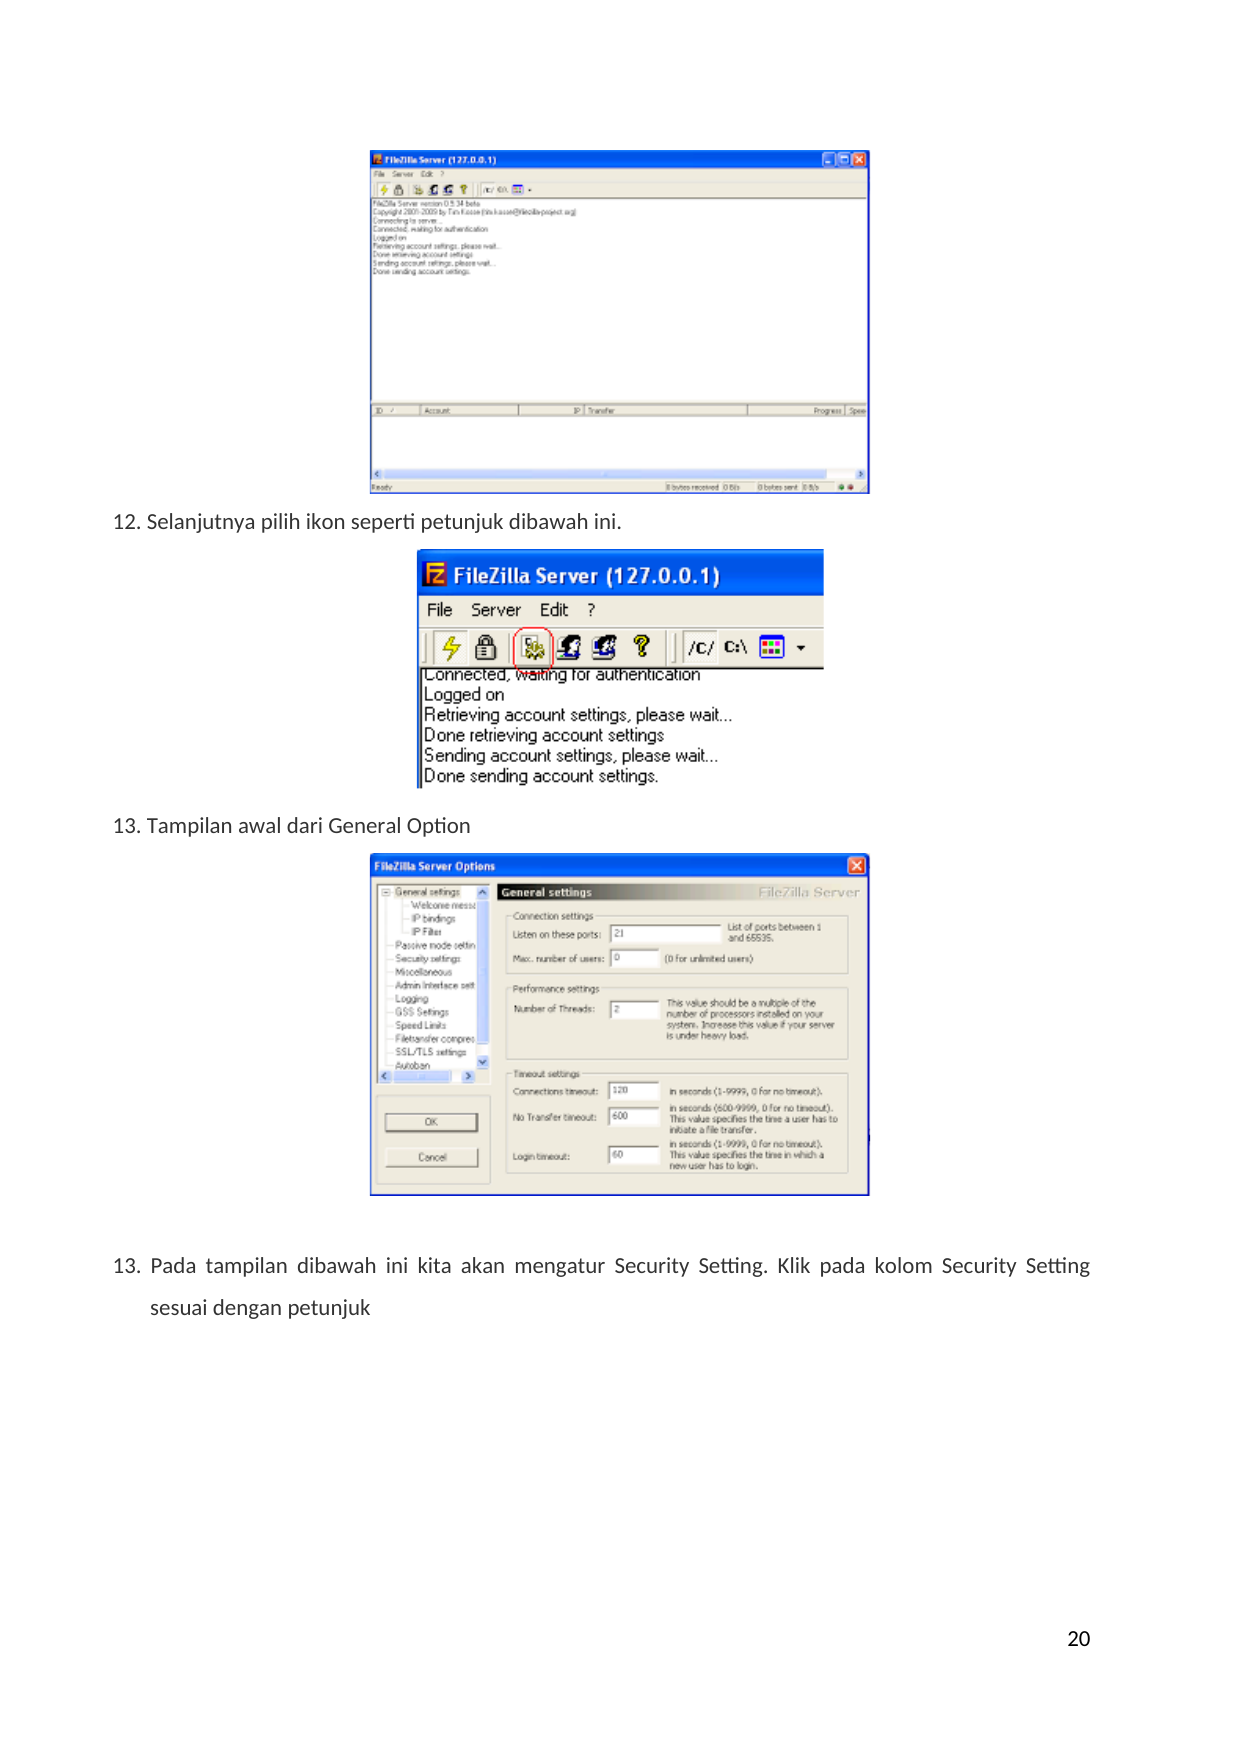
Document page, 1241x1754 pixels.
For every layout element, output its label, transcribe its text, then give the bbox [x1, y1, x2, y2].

text 13. Pada tampilan dibawah ini kita akan mengatur Security Setting. Klik pada kolom Security Setting sesuai dengan petunjuk [112, 1251, 1090, 1321]
picture [416, 549, 824, 798]
picture [369, 853, 871, 1196]
picture [369, 150, 871, 494]
text 13. Tampilan awal dari General Option [112, 812, 1090, 839]
text 12. Selanjutnya pilih ikon seperti petunjuk dibawah ini. [112, 507, 1090, 535]
